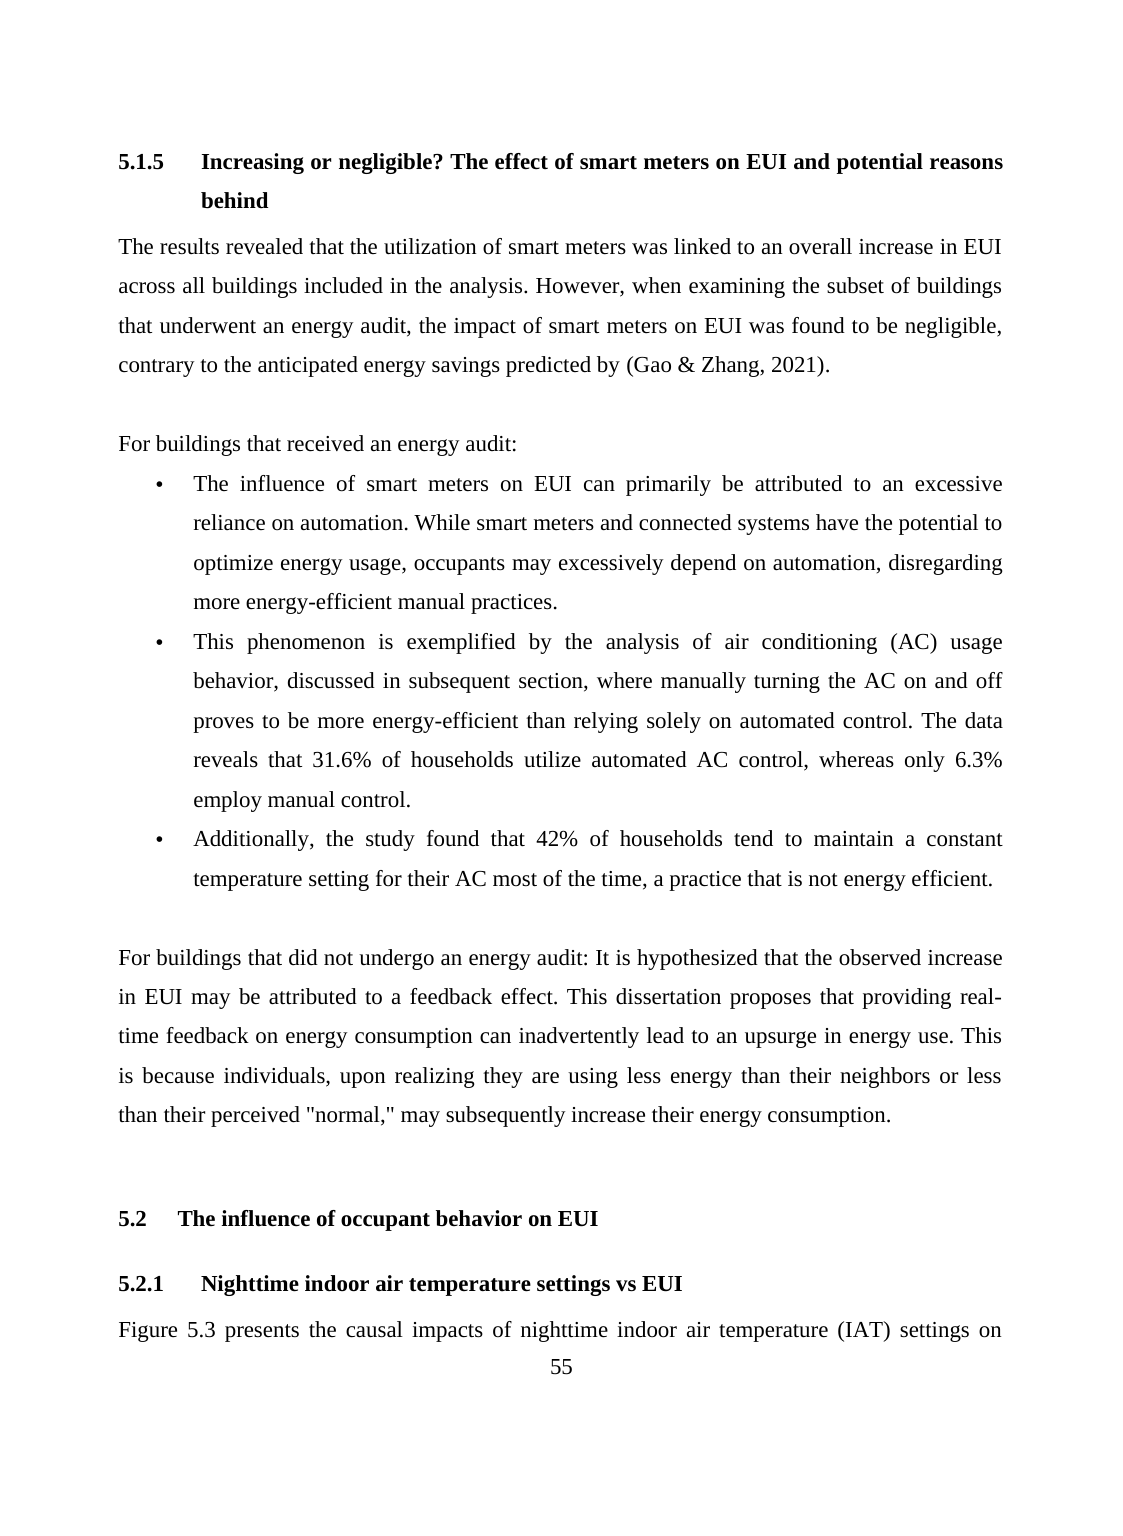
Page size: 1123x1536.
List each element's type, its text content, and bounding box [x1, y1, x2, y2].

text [118, 1316, 1004, 1342]
subtitle Increasing or negligible? The effect of smart meters on EUI and potential reasons behind [118, 148, 1004, 213]
list Additionally, the study found that 42% of households tend to maintain a constant temperature setting for their AC most of the time, a practice that is not energy efficient. [156, 825, 1004, 891]
subtitle The influence of occupant behavior on EUI [118, 1205, 1004, 1232]
text For buildings that did not undergo an energy audit: It is hypothesized that the observed increase in EUI may be attributed to a feedback effect. This dissertation proposes that providing real-time feedback on energy consumption can inadvertently lead to an upsurge in energy use. This is because individuals, upon realizing they are using less energy than their neighbors or less than their perceived "normal," may subsequently increase their energy consumption. [118, 943, 1004, 1128]
text For buildings that received an energy audit: [118, 430, 1004, 457]
text The results revealed that the utilization of smart meters was linked to an overall increase in EUI across all buildings included in the analysis. However, when examining the subset of buildings that underwent an energy audit, the impact of smart meters on EUI was found to be negligible, contrary to the anticipated energy savings predicted by (Gao & Zhang, 2021). [118, 233, 1004, 378]
list This phenomenon is exemplified by the analysis of air conditioning (AC) usage behavior, discussed in subsequent section, where manually turning the AC on and off proves to be more energy-efficient than relying solely on automated control. The data reveals that 31.6% of households utilize automated AC control, whereas only 6.3% employ manual control. [156, 628, 1004, 812]
list The influence of smart meters on EUI can primarily be attributed to an excessive reliance on automation. While smart meters and connected systems have the potential to optimize energy usage, occupants may excessively depend on automation, disregarding more energy-efficient manual practices. [156, 470, 1004, 614]
subtitle Nighttime indoor air temperature settings vs EUI [118, 1270, 1004, 1296]
